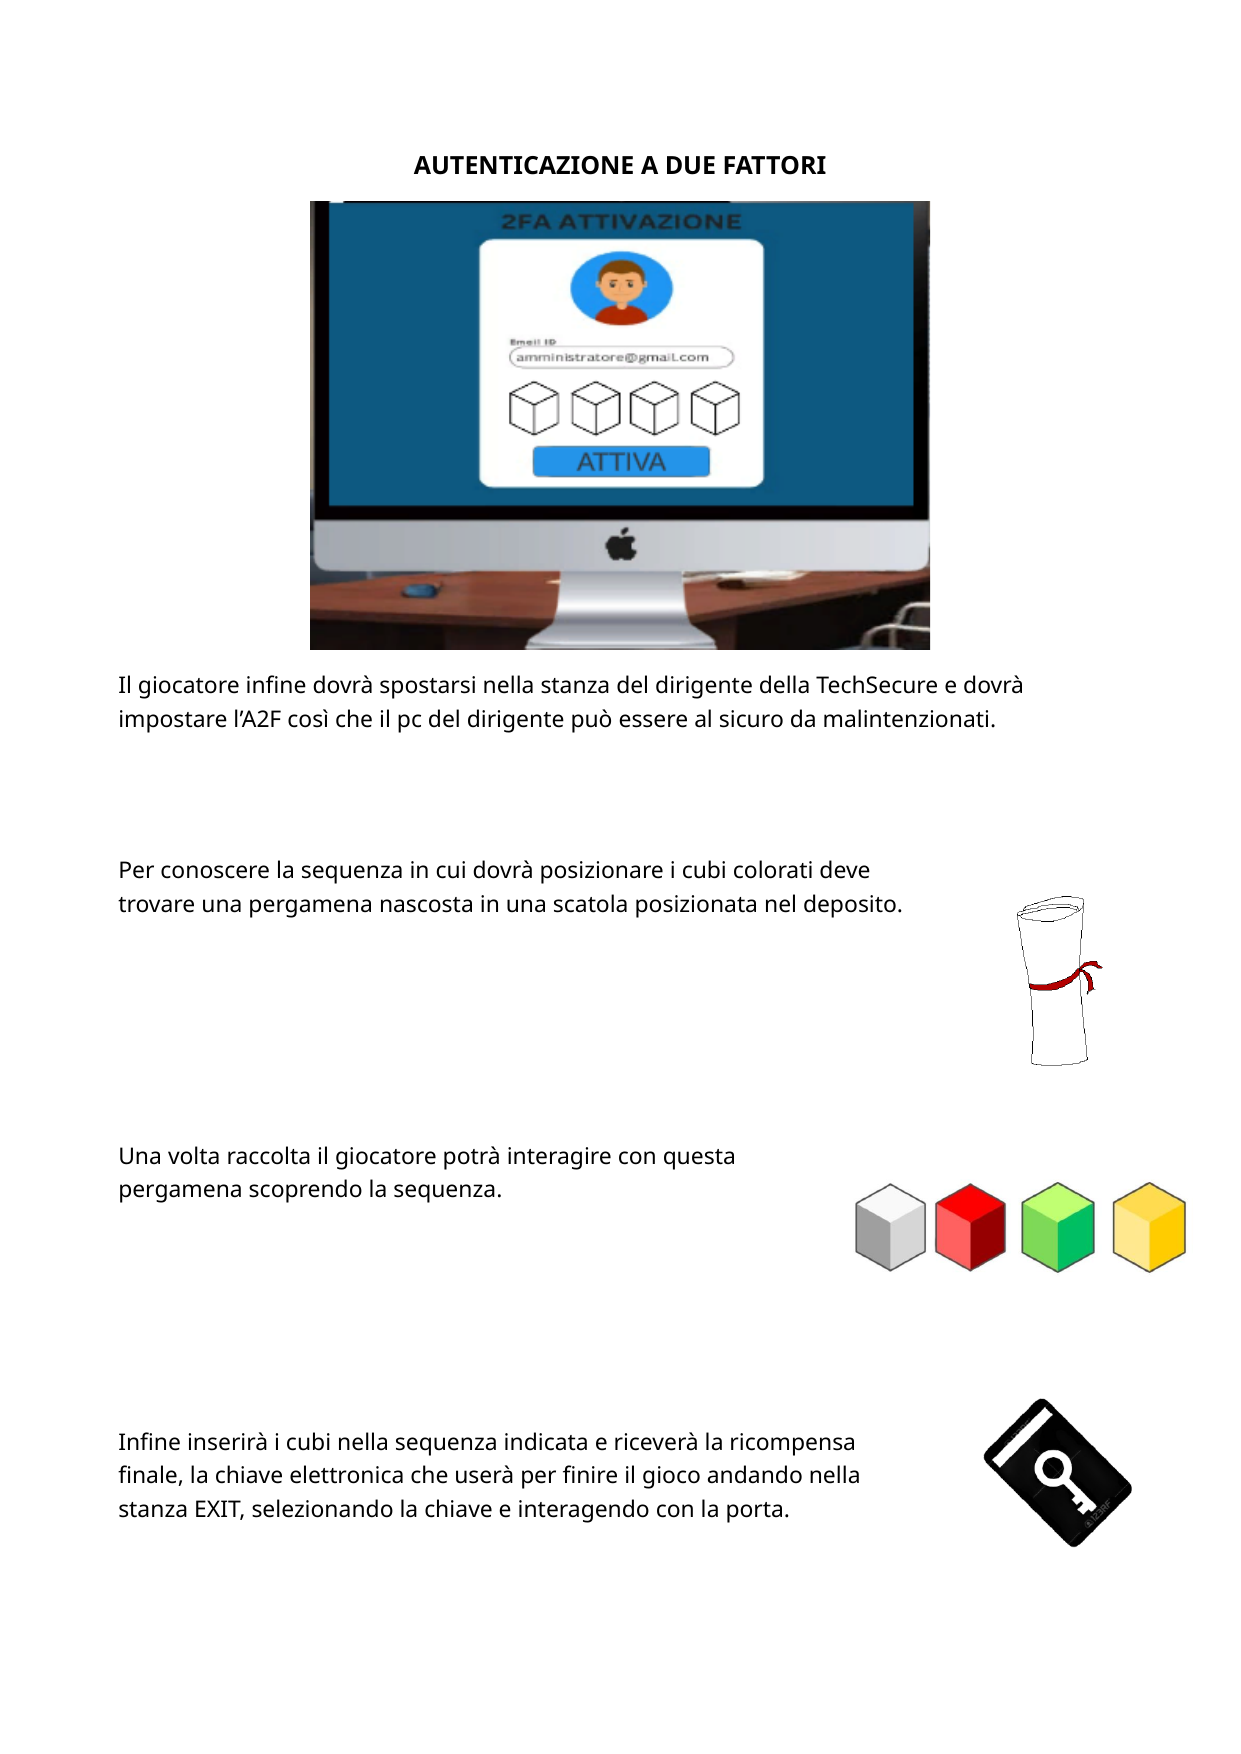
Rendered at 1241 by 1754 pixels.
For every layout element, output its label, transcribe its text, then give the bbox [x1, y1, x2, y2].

text Una volta raccolta il giocatore potrà interagire con questa pergamena scoprendo la sequenza. [118, 1139, 836, 1204]
picture [310, 201, 931, 650]
picture [836, 1125, 1204, 1327]
picture [927, 1353, 1188, 1614]
text AUTENTICAZIONE A DUE FATTORI [118, 148, 1122, 182]
picture [940, 865, 1174, 1098]
text Per conoscere la sequenza in cui dovrà posizionare i cubi colorati deve trovare una pergamena nascosta in una scatola posizionata nel deposito. [118, 854, 1122, 919]
text Il giocatore infine dovrà spostarsi nella stanza del dirigente della TechSecure e dovrà impostare l’A2F così che il pc del dirigente può essere al sicuro da malintenzionati. [118, 669, 1122, 734]
text Infine inserirà i cubi nella sequenza indicata e riceverà la ricompensa finale, la chiave elettronica che userà per finire il gioco andando nella stanza EXIT, selezionando la chiave e interagendo con la porta. [118, 1425, 927, 1524]
